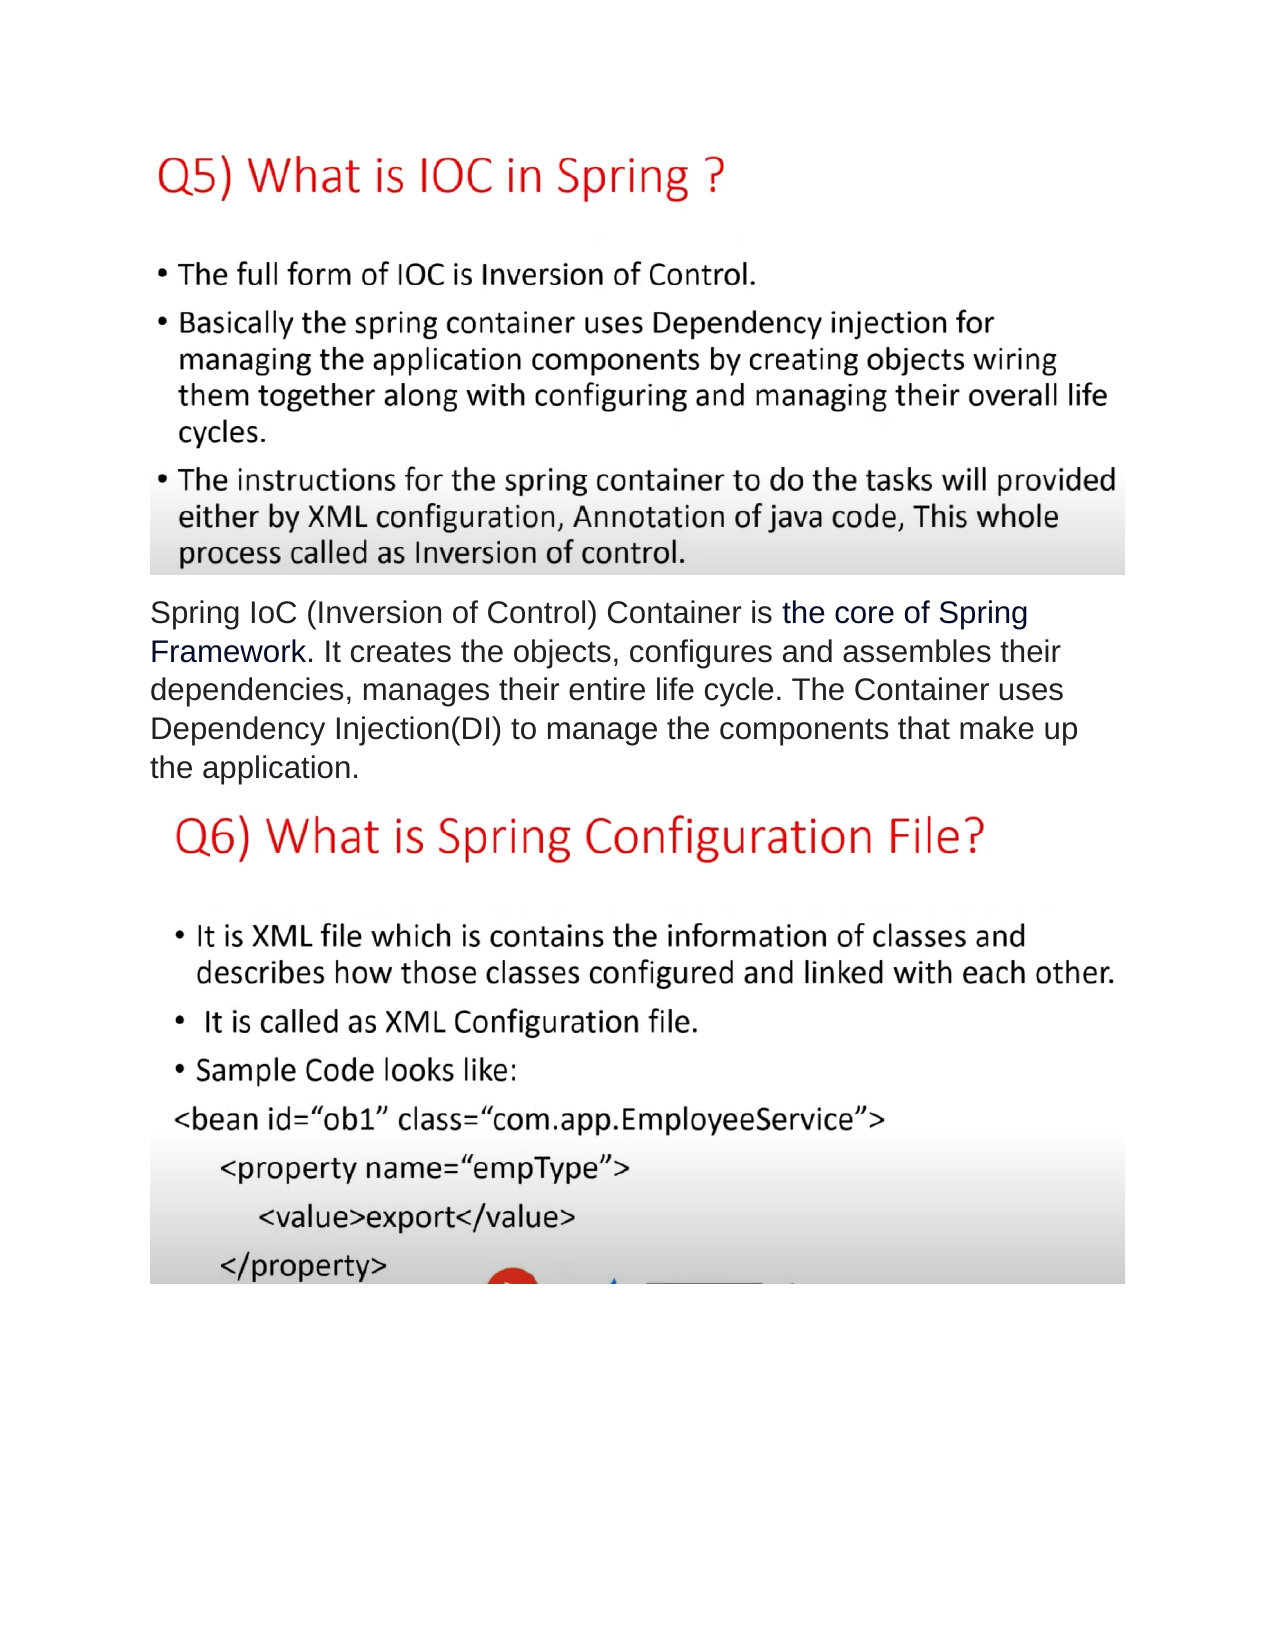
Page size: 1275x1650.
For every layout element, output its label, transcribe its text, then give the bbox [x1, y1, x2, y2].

picture [150, 804, 1125, 1284]
picture [150, 150, 1125, 575]
text Spring IoC (Inversion of Control) Container is the core of Spring Framework. It creates the objects, configures and assembles their dependencies, manages their entire life cycle. The Container uses Dependency Injection(DI) to manage the components that make up the application. [150, 594, 1125, 785]
